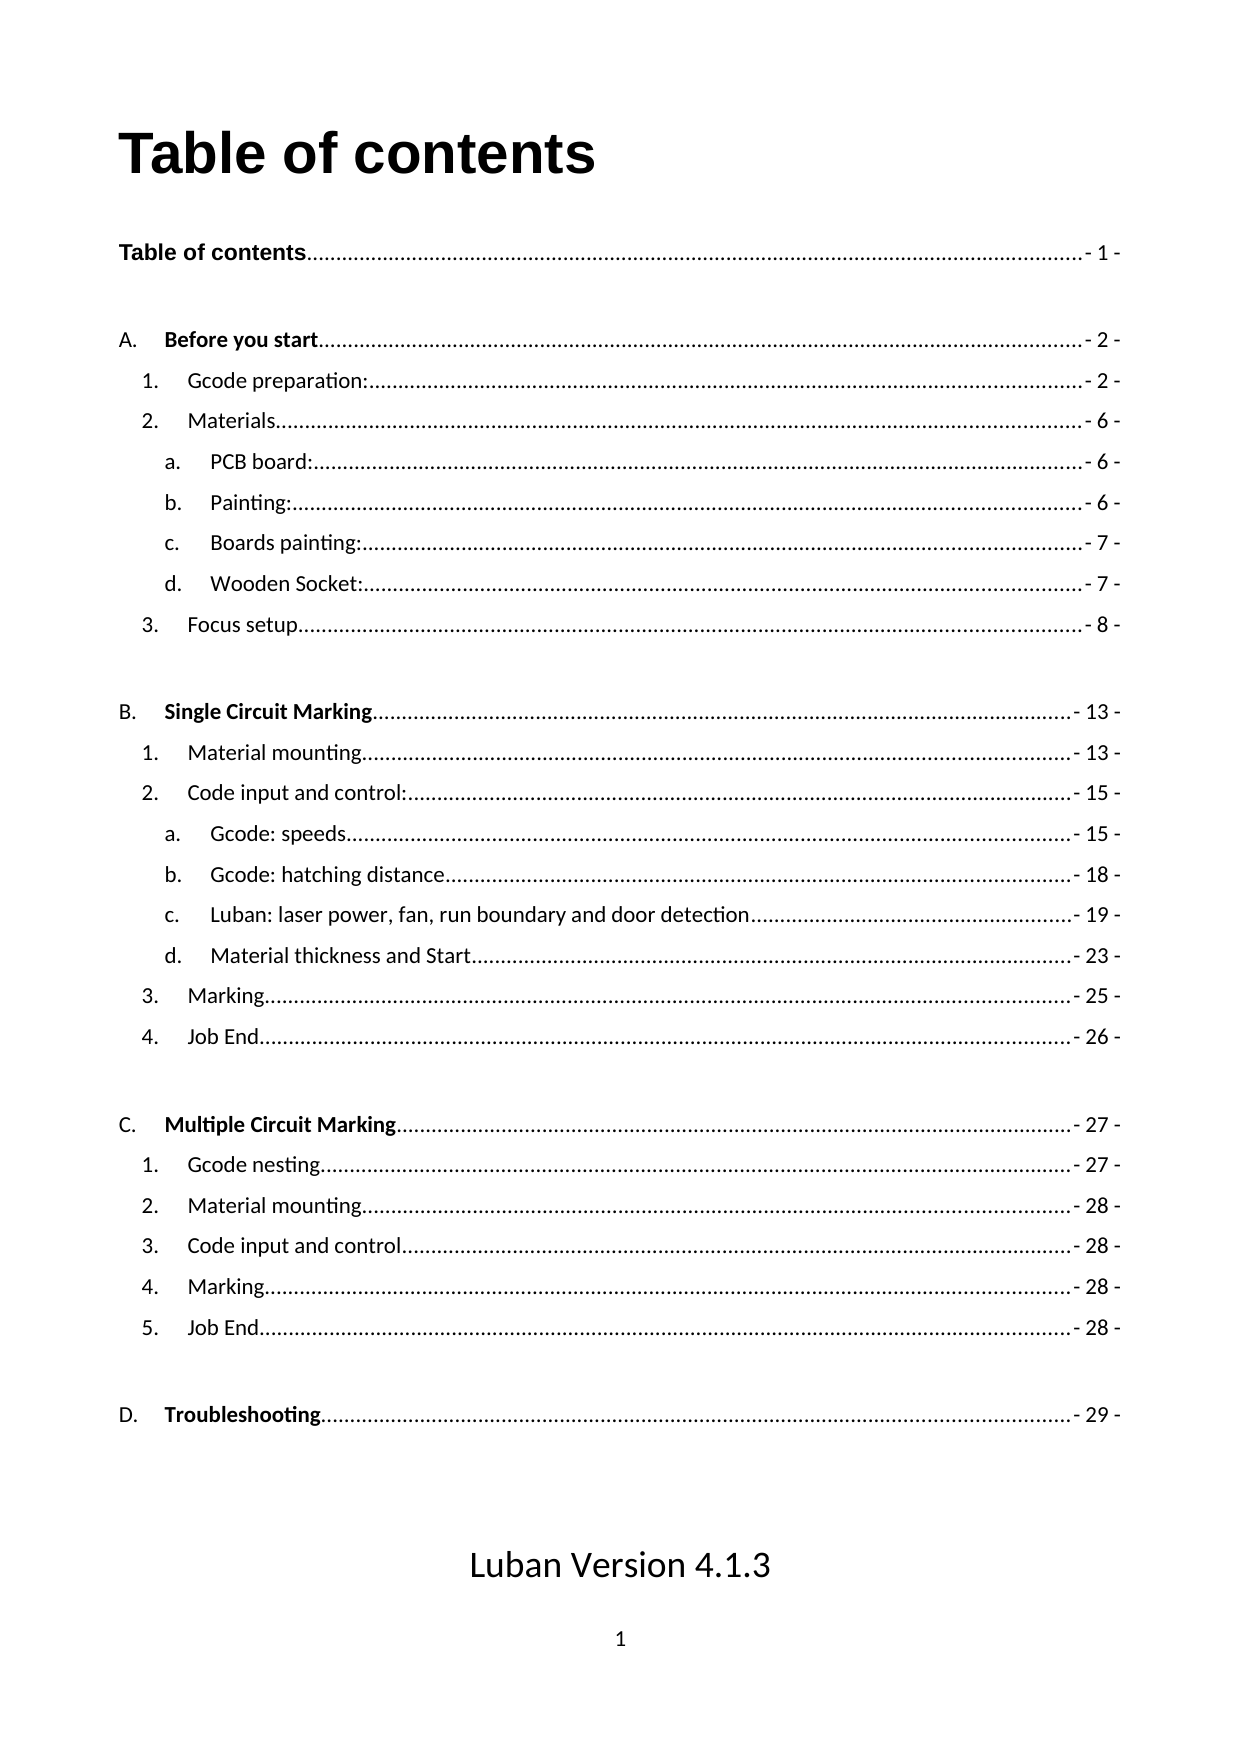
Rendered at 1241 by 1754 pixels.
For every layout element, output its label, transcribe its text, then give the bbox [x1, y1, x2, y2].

text Luban Version 4.1.3 [118, 1541, 1122, 1586]
